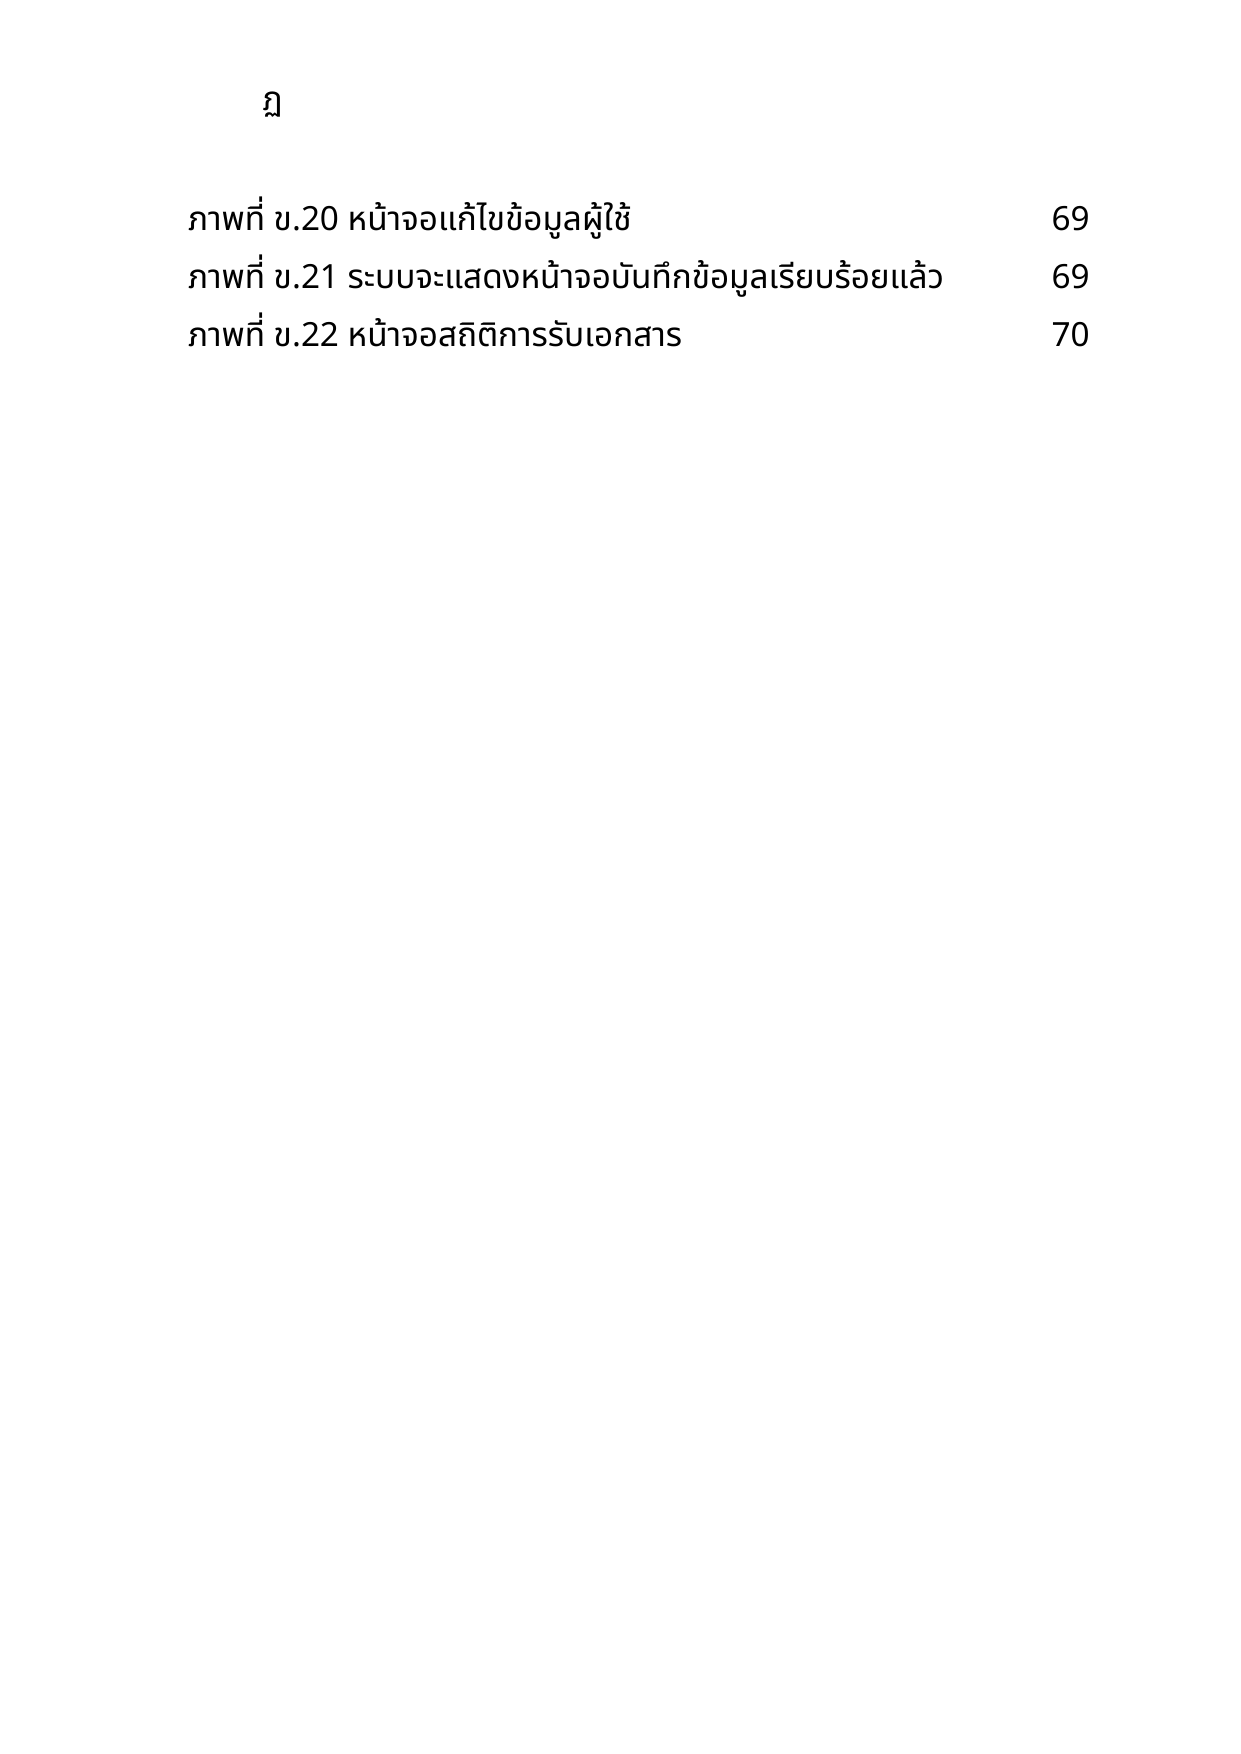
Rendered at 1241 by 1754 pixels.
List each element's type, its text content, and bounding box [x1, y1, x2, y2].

text ภาพที่ ข.21 ระบบจะแสดงหน้าจอบันทึกข้อมูลเรียบร้อยแล้ว 69 [188, 253, 1090, 304]
text ภาพที่ ข.22 หน้าจอสถิติการรับเอกสาร 70 [188, 311, 1090, 362]
text ภาพที่ ข.20 หน้าจอแก้ไขข้อมูลผู้ใช้ 69 [188, 195, 1090, 246]
